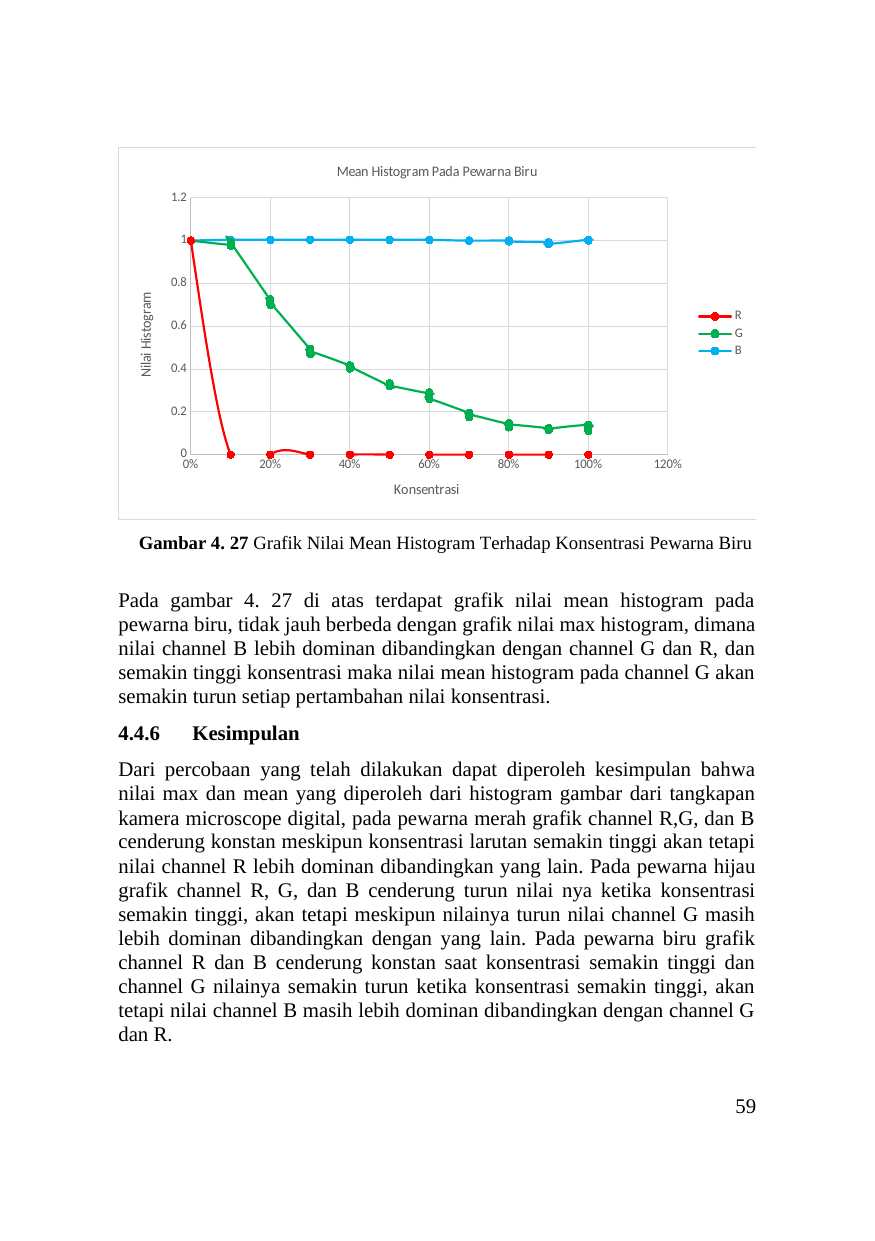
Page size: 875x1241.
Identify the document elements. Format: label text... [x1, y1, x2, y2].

subtitle 4.4.6 Kesimpulan [118, 721, 756, 745]
text Gambar 4. 27 Grafik Nilai Mean Histogram Terhadap Konsentrasi Pewarna Biru [103, 532, 758, 554]
text Dari percobaan yang telah dilakukan dapat diperoleh kesimpulan bahwa nilai max dan mean yang diperoleh dari histogram gambar dari tangkapan kamera microscope digital, pada pewarna merah grafik channel R,G, dan B cenderung konstan meskipun konsentrasi larutan semakin tinggi akan tetapi nilai channel R lebih dominan dibandingkan yang lain. Pada pewarna hijau grafik channel R, G, dan B cenderung turun nilai nya ketika konsentrasi semakin tinggi, akan tetapi meskipun nilainya turun nilai channel G masih lebih dominan dibandingkan dengan yang lain. Pada pewarna biru grafik channel R dan B cenderung konstan saat konsentrasi semakin tinggi dan channel G nilainya semakin turun ketika konsentrasi semakin tinggi, akan tetapi nilai channel B masih lebih dominan dibandingkan dengan channel G dan R. [118, 757, 756, 1046]
text Pada gambar 4. 27 di atas terdapat grafik nilai mean histogram pada pewarna biru, tidak jauh berbeda dengan grafik nilai max histogram, dimana nilai channel B lebih dominan dibandingkan dengan channel G dan R, dan semakin tinggi konsentrasi maka nilai mean histogram pada channel G akan semakin turun setiap pertambahan nilai konsentrasi. [118, 588, 756, 708]
